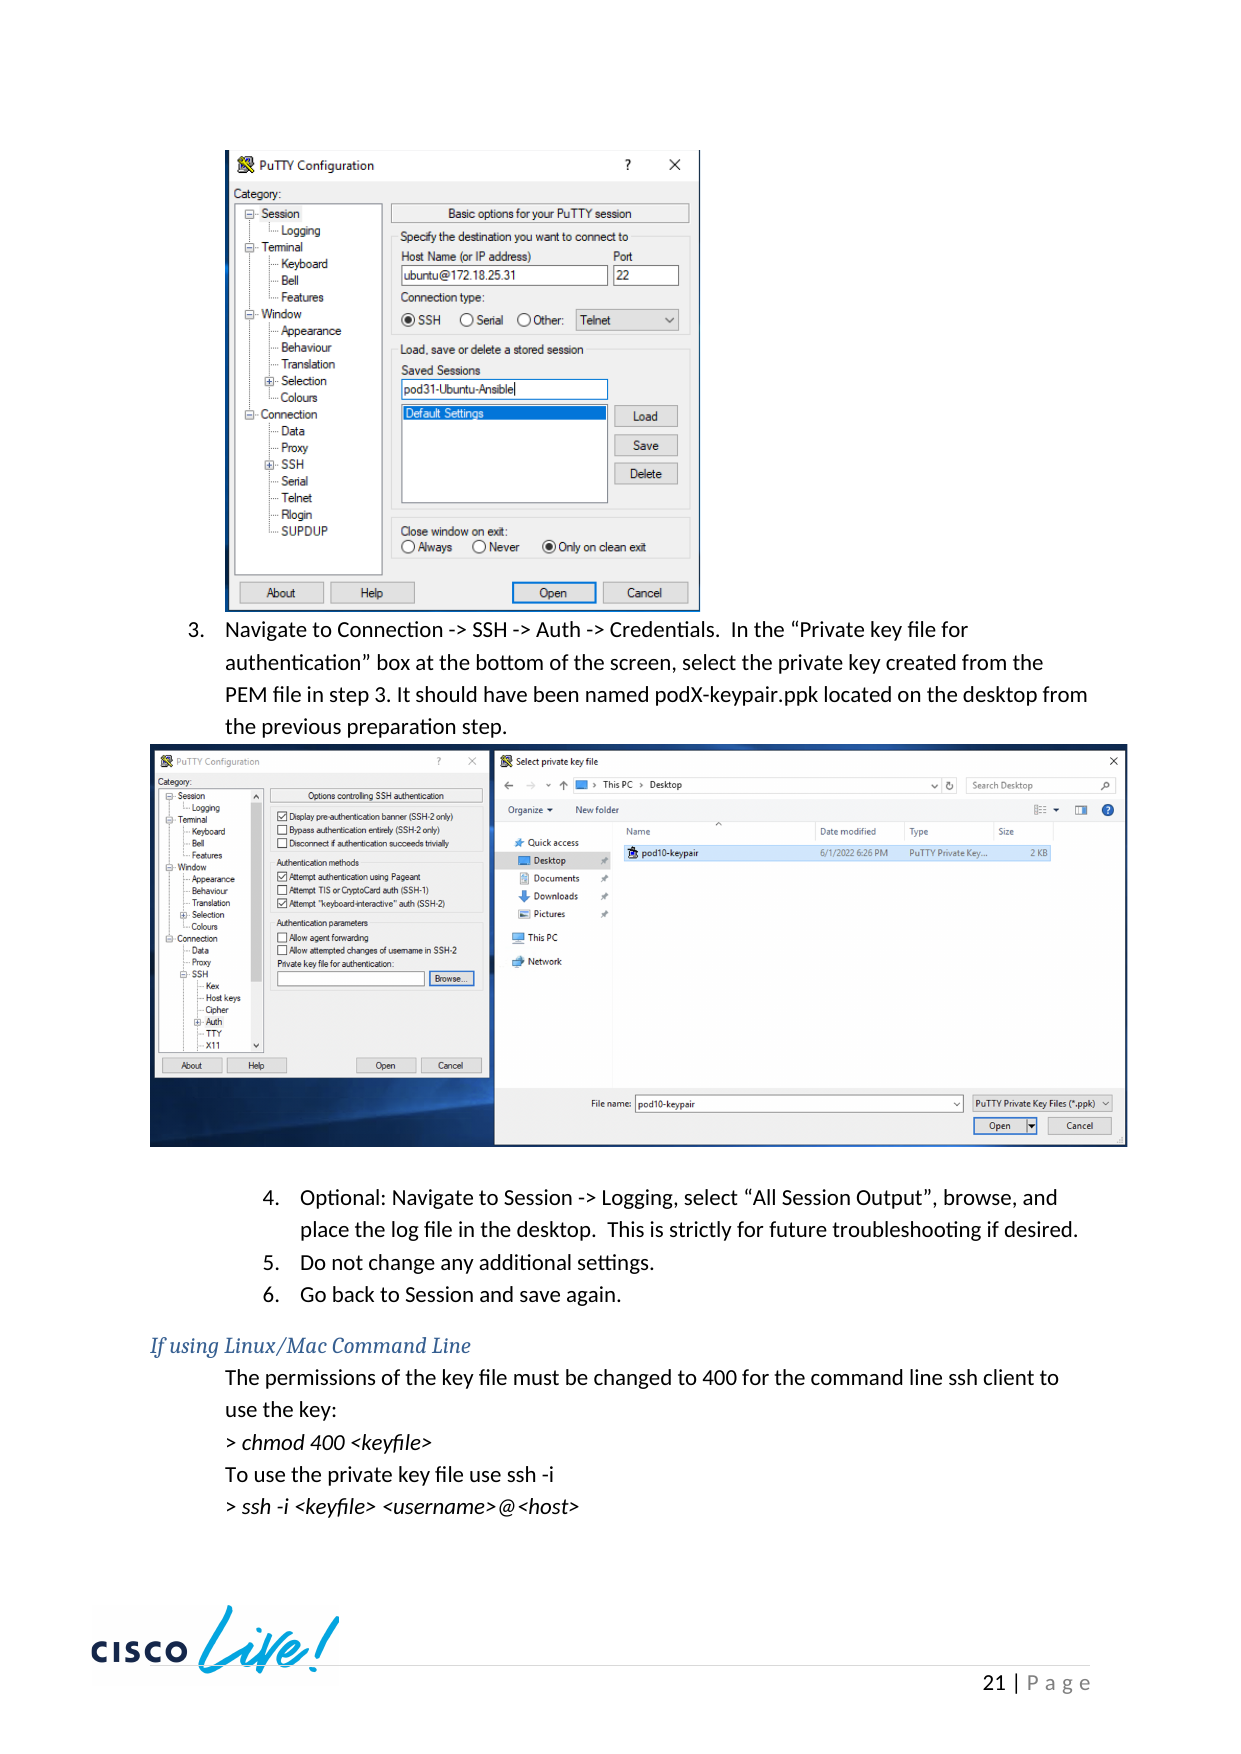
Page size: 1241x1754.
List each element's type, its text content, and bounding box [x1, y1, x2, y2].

list Do not change any additional settings. [262, 1248, 1090, 1276]
picture [205, 1605, 339, 1665]
picture [225, 150, 700, 612]
subtitle If using Linux/Mac Command Line [150, 1333, 1090, 1359]
picture [91, 1605, 339, 1686]
text > chmod 400 <keyfile> [150, 1428, 1090, 1456]
list Navigate to Connection -> SSH -> Auth -> Credentials. In the “Private key file for authentication” box at the bottom of the screen, select the private key created from the PEM file in step 3. It should have been named podX-keypair.ppk located on the desktop from the previous preparation step. [187, 616, 1090, 740]
text > ssh -i <keyfile> <username>@<host> [150, 1492, 1090, 1520]
text The permissions of the key file must be changed to 400 for the command line ssh client to use the key: [225, 1363, 1090, 1423]
text To use the private key file use ssh -i [150, 1460, 1090, 1488]
picture [150, 744, 1128, 1147]
list Optional: Navigate to Session -> Logging, select “All Session Output”, browse, and place the log file in the desktop. This is strictly for future troubleshooting if desired. [262, 1183, 1090, 1244]
list Go back to Session and save again. [262, 1280, 1090, 1308]
picture [228, 1657, 241, 1665]
